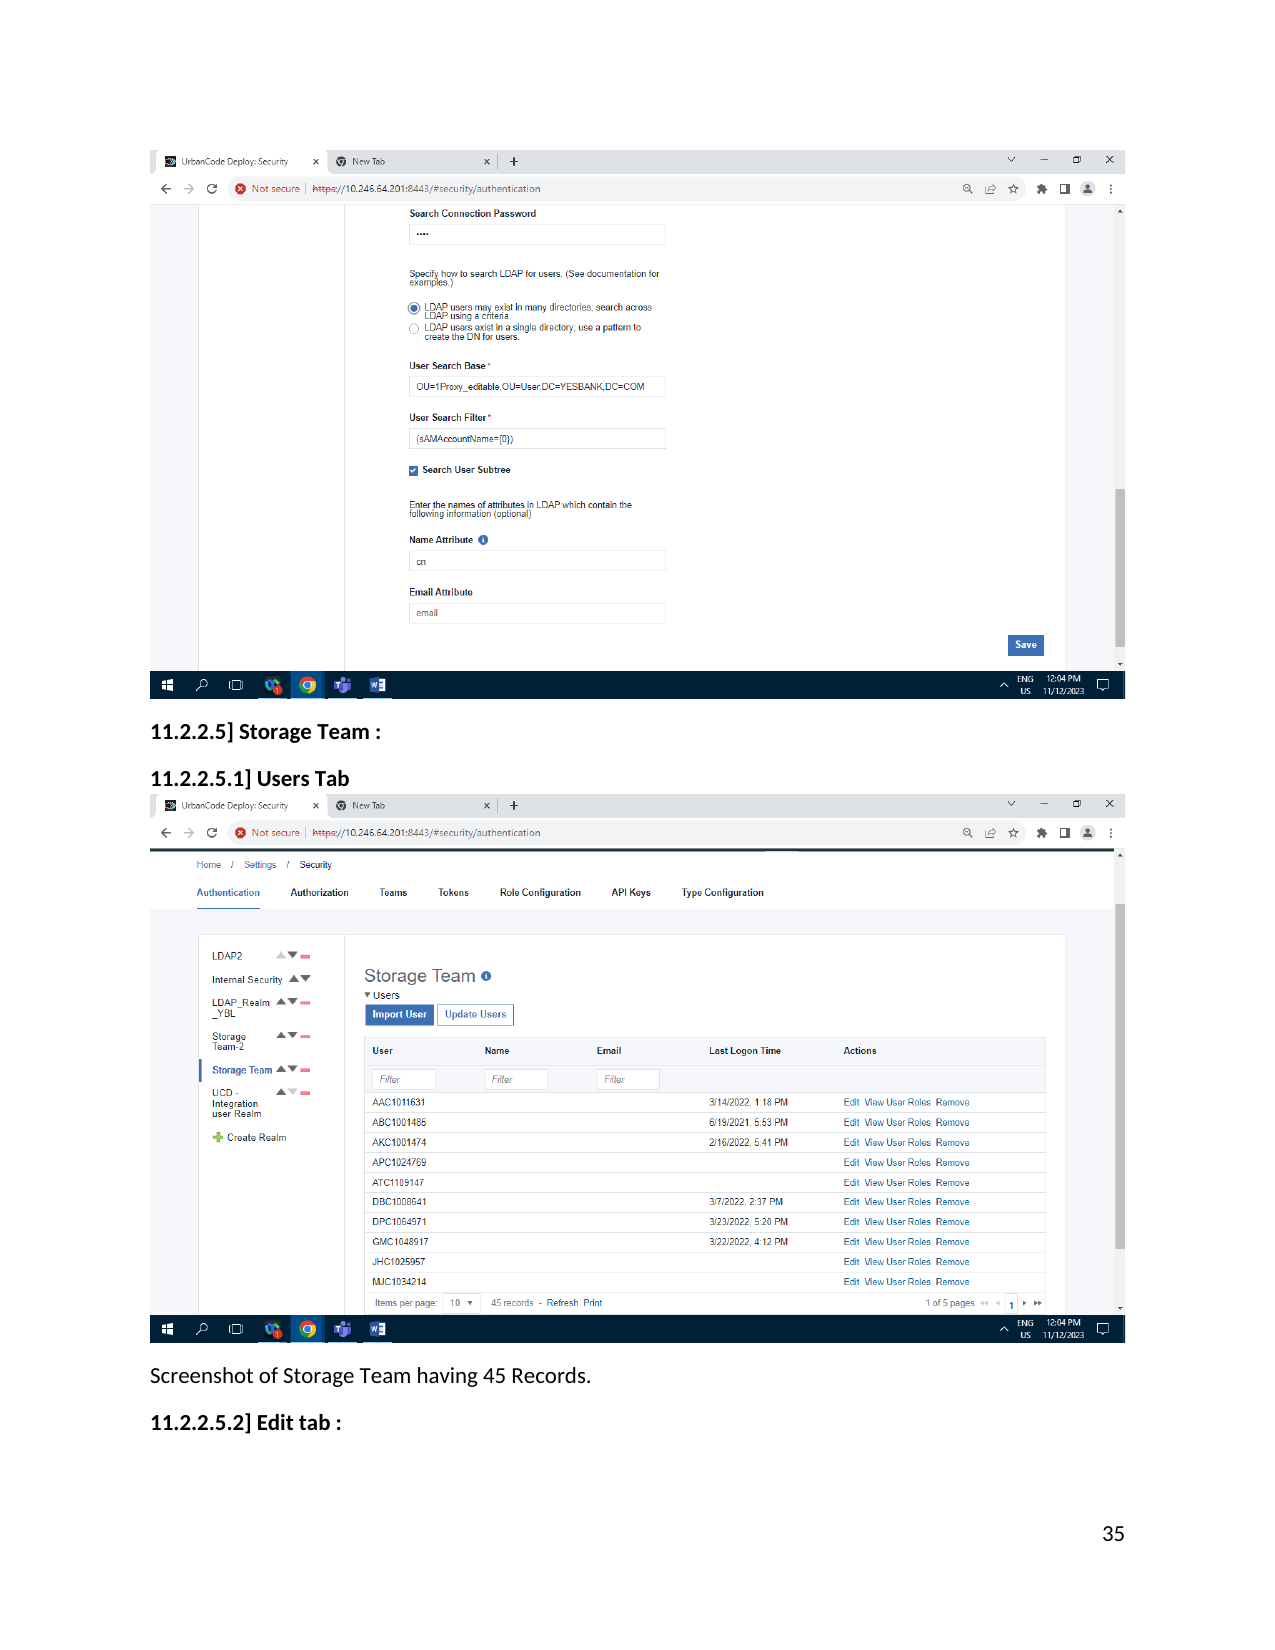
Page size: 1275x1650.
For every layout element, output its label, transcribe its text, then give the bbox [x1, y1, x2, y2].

text 11.2.2.5.1] Users Tab [150, 764, 1125, 794]
text 11.2.2.5] Storage Team : [150, 717, 1125, 745]
picture [150, 150, 1125, 699]
picture [150, 794, 1125, 1343]
text 11.2.2.5.2] Edit tab : [150, 1408, 1125, 1436]
text Screenshot of Storage Team having 45 Records. [150, 1361, 1125, 1389]
